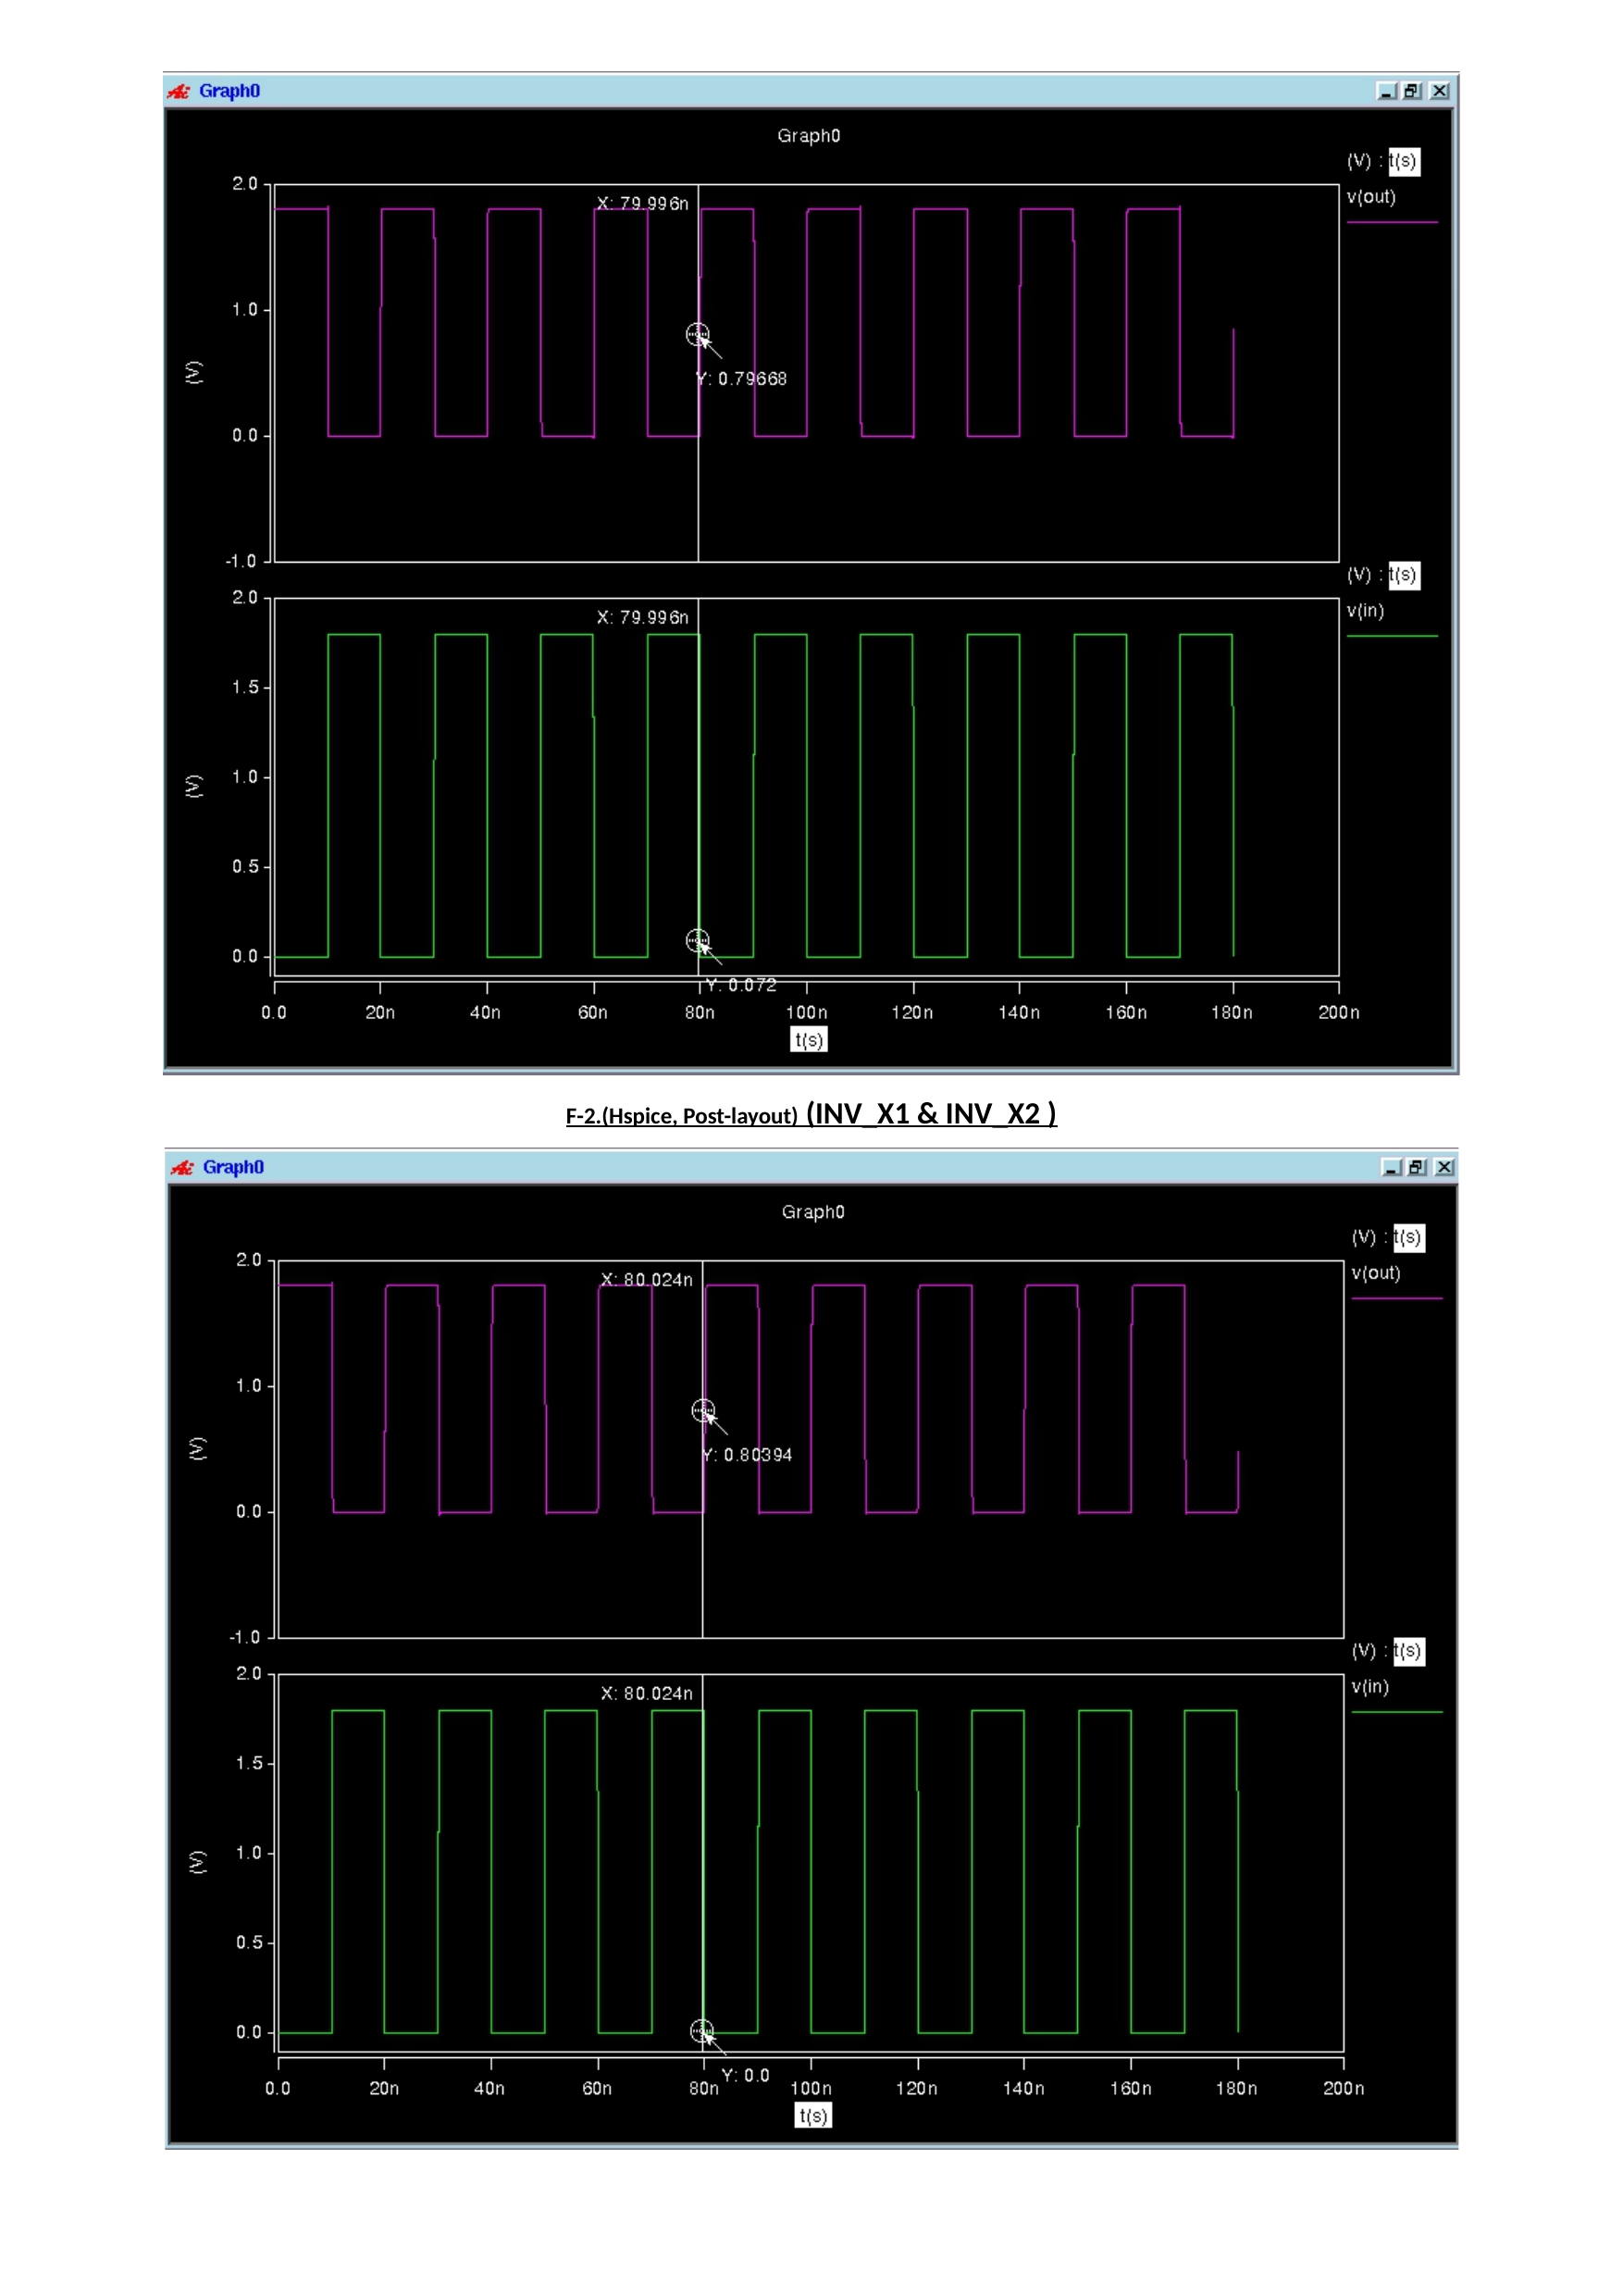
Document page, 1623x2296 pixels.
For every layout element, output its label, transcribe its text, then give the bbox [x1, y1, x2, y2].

picture [163, 71, 1460, 1075]
picture [164, 1148, 1459, 2150]
text F-2.(Hspice, Post-layout) (INV_X1 & INV_X2 ) [69, 1078, 1554, 1148]
